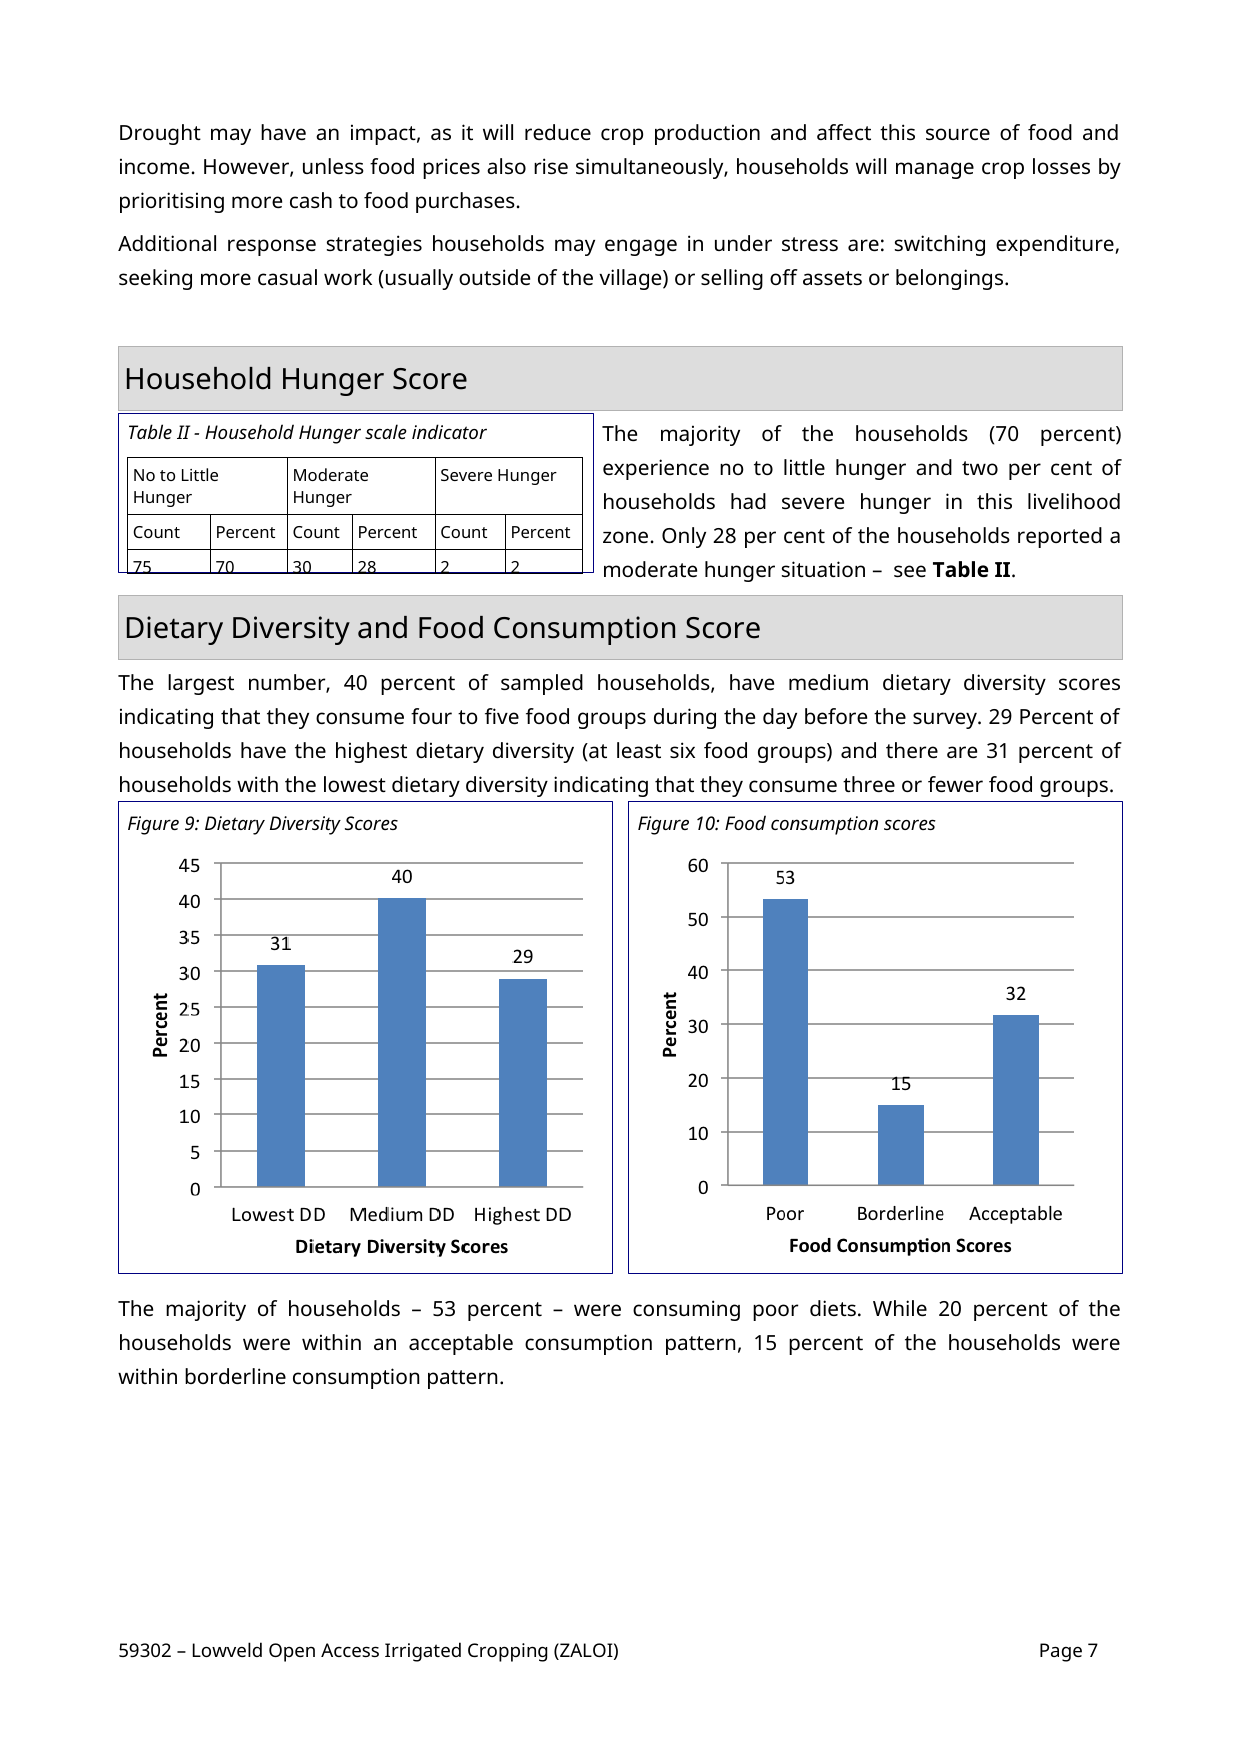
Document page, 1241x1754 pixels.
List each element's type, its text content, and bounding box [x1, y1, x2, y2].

text The majority of the households (70 percent) experience no to little hunger and two per cent of households had severe hunger in this livelihood zone. Only 28 per cent of the households reported a moderate hunger situation – see Table II. [118, 419, 1122, 584]
table_header Dietary Diversity and Food Consumption Score [119, 596, 1122, 659]
text Additional response strategies households may engage in under stress are: switching expenditure, seeking more casual work (usually outside of the village) or selling off assets or belongings. [118, 229, 1122, 292]
table_header Household Hunger Score [119, 347, 1122, 410]
picture [127, 848, 588, 1265]
picture [637, 848, 1101, 1265]
text Drought may have an impact, as it will reduce crop production and affect this source of food and income. However, unless food prices also rise simultaneously, households will manage crop losses by prioritising more cash to food purchases. [118, 118, 1122, 215]
text The largest number, 40 percent of sampled households, have medium dietary diversity scores indicating that they consume four to five food groups during the day before the survey. 29 Percent of households have the highest dietary diversity (at least six food groups) and there are 31 percent of households with the lowest dietary diversity indicating that they consume three or fewer food groups. [118, 668, 1122, 799]
